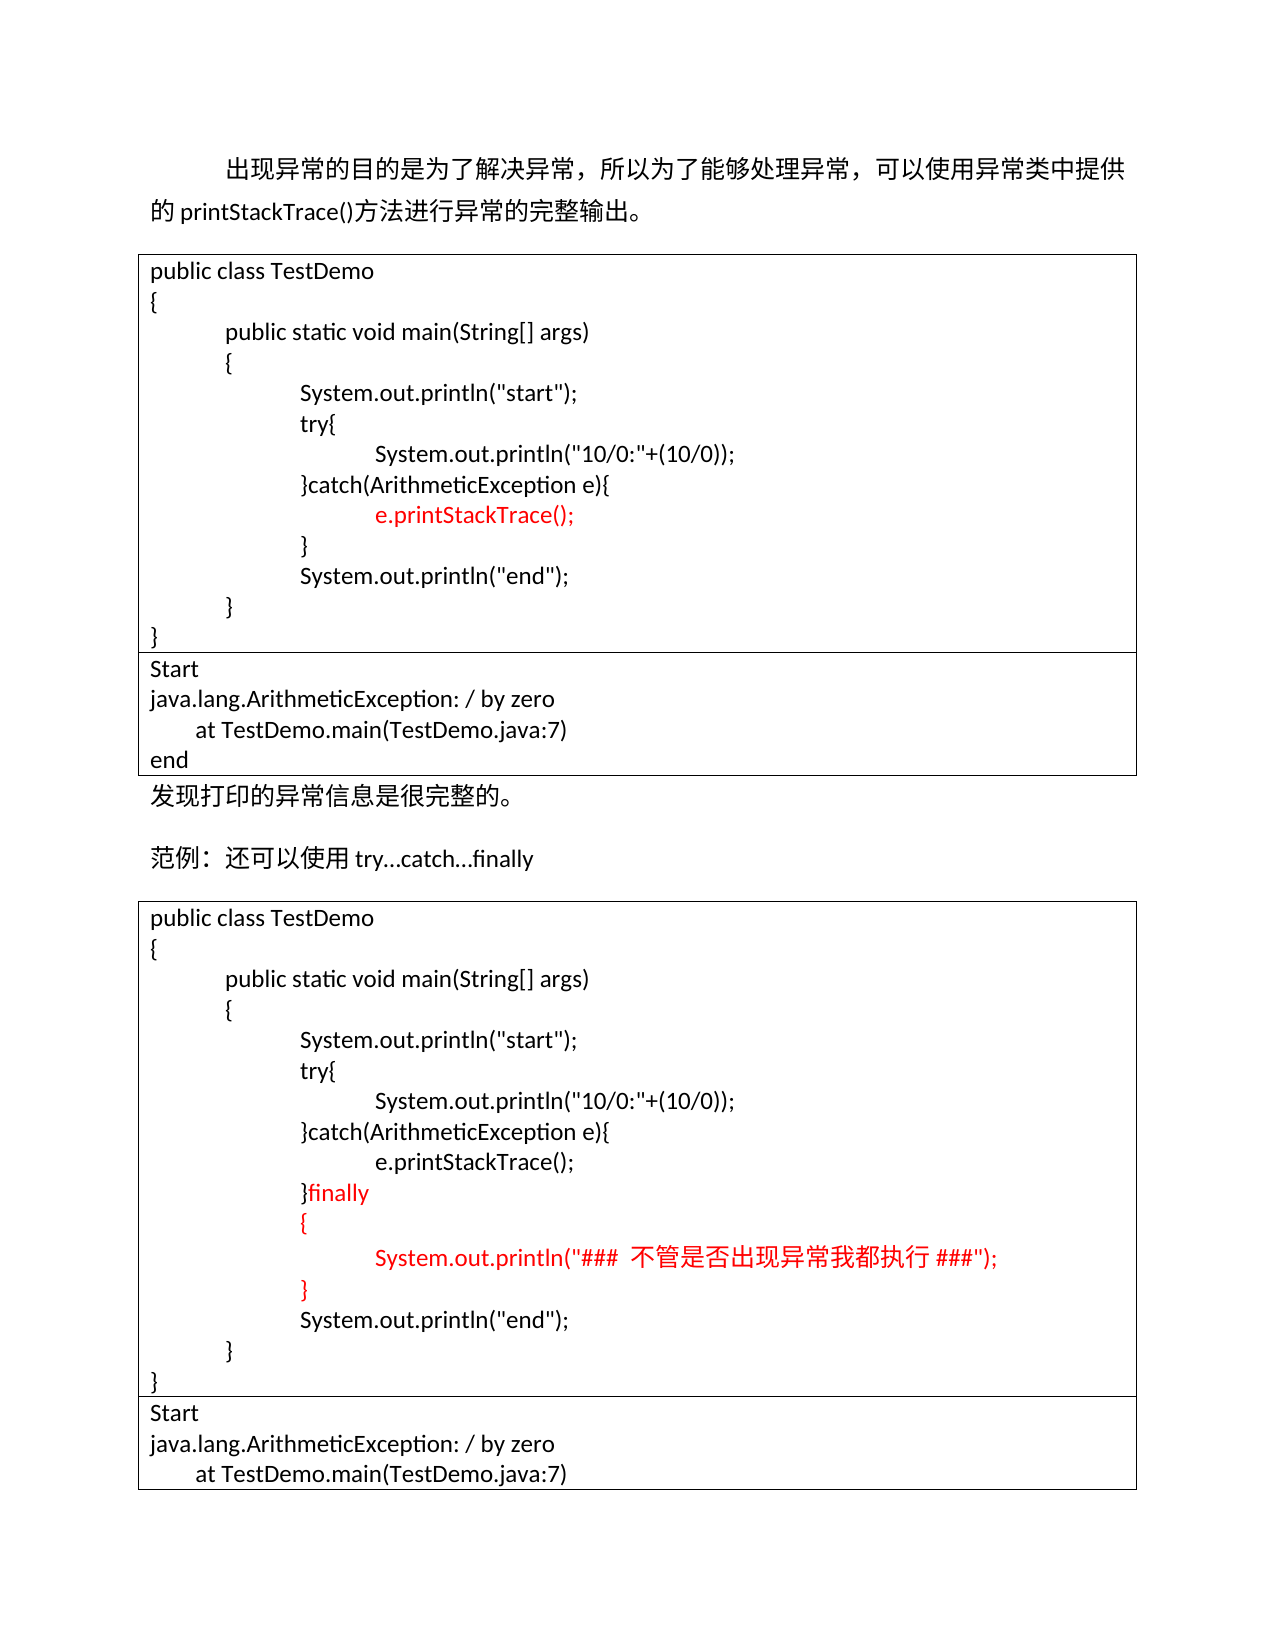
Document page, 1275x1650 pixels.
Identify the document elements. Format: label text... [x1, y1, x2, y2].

text 出现异常的目的是为了解决异常，所以为了能够处理异常，可以使用异常类中提供的printStackTrace()方法进行异常的完整输出。 [150, 150, 1125, 228]
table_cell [139, 1397, 1136, 1489]
table_cell Start java.lang.ArithmeticException: / by zero at TestDemo.main(TestDemo.java:7) end [139, 653, 1136, 775]
table_header public class TestDemo { public static void main(String[] args) { System.out.println("start"); try{ System.out.println("10/0:"+(10/0)); }catch(ArithmeticException e){ e.printStackTrace(); } System.out.println("end"); } } [139, 255, 1136, 652]
table_header public class TestDemo { public static void main(String[] args) { System.out.println("start"); try{ System.out.println("10/0:"+(10/0)); }catch(ArithmeticException e){ e.printStackTrace(); }finally { System.out.println("### 不管是否出现异常我都执行 ###"); } System.out.println("end"); } } [139, 902, 1136, 1396]
text 发现打印的异常信息是很完整的。 [150, 776, 1125, 812]
text 范例：还可以使用try…catch…finally [150, 839, 1125, 875]
